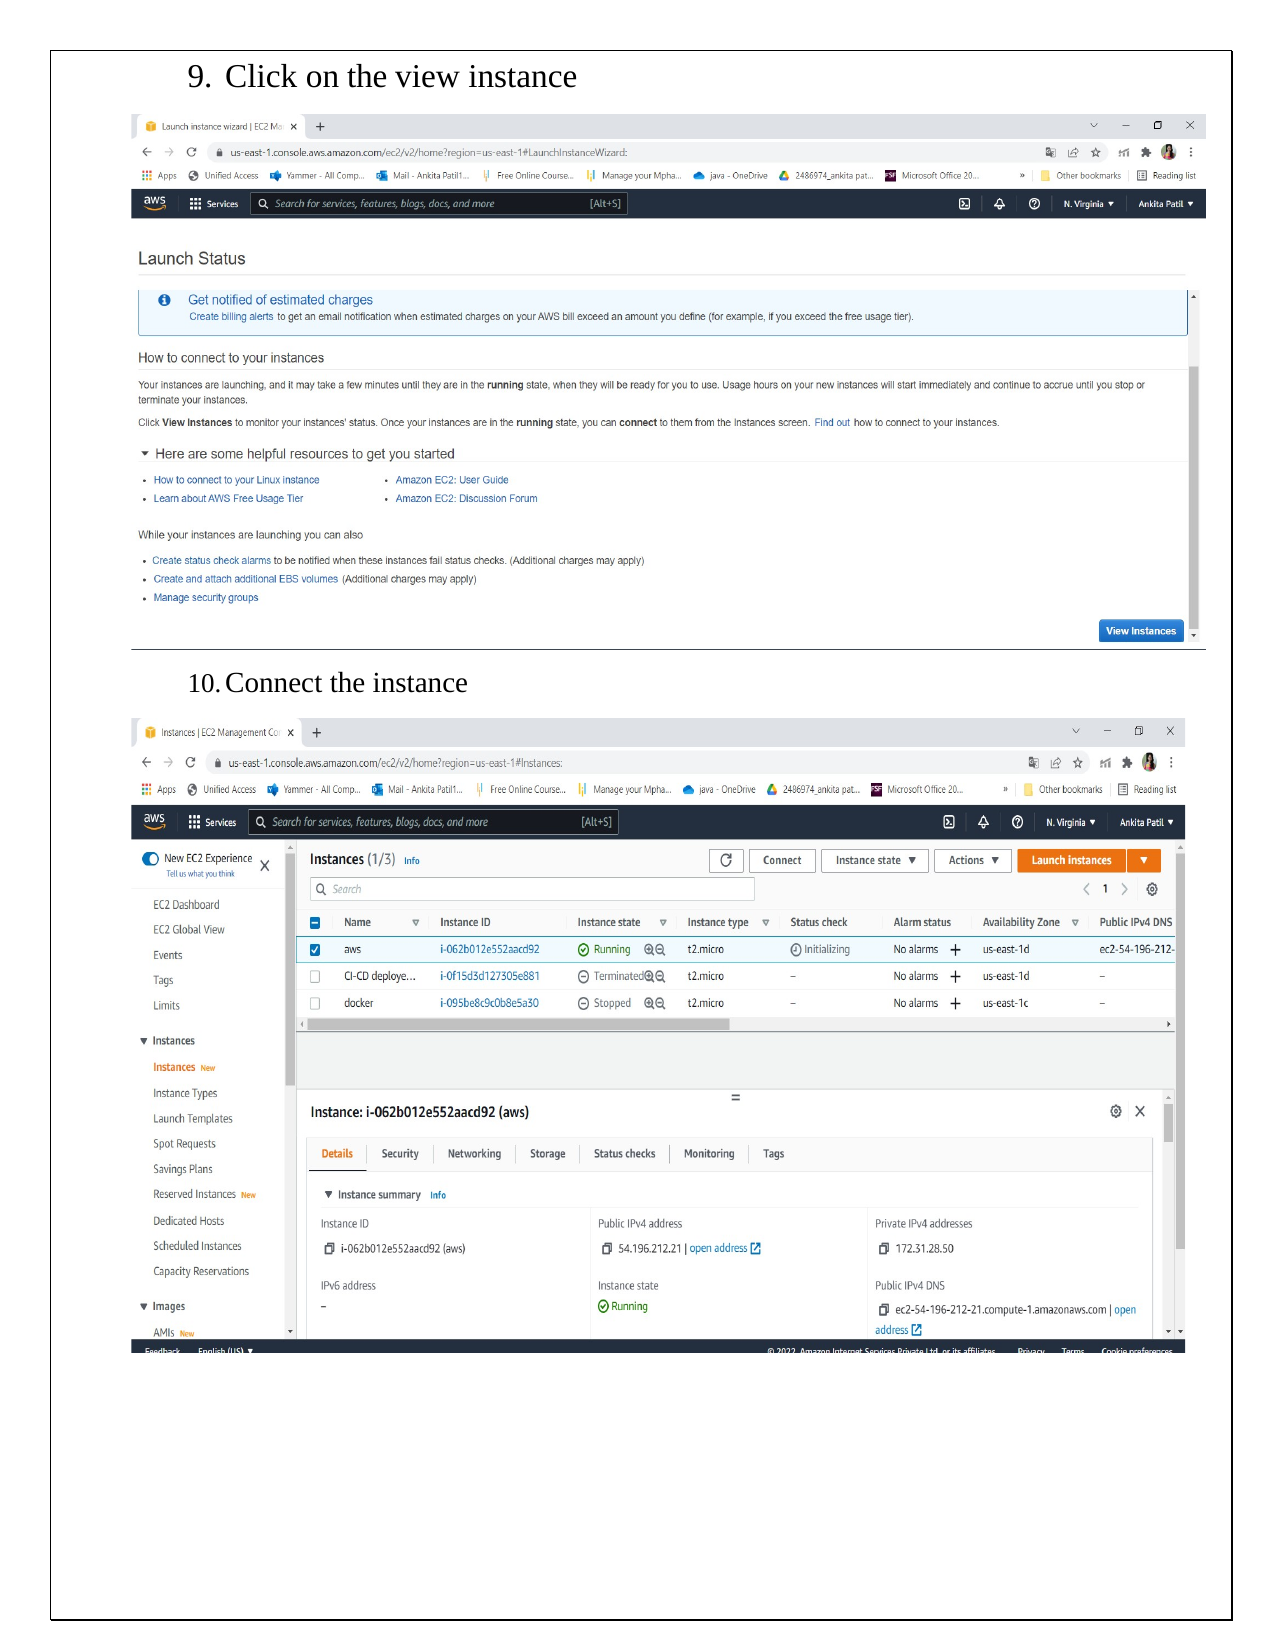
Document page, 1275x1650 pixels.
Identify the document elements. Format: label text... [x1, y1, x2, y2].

picture [131, 114, 1206, 650]
list Click on the view instance [187, 56, 1231, 94]
picture [131, 718, 1185, 1353]
